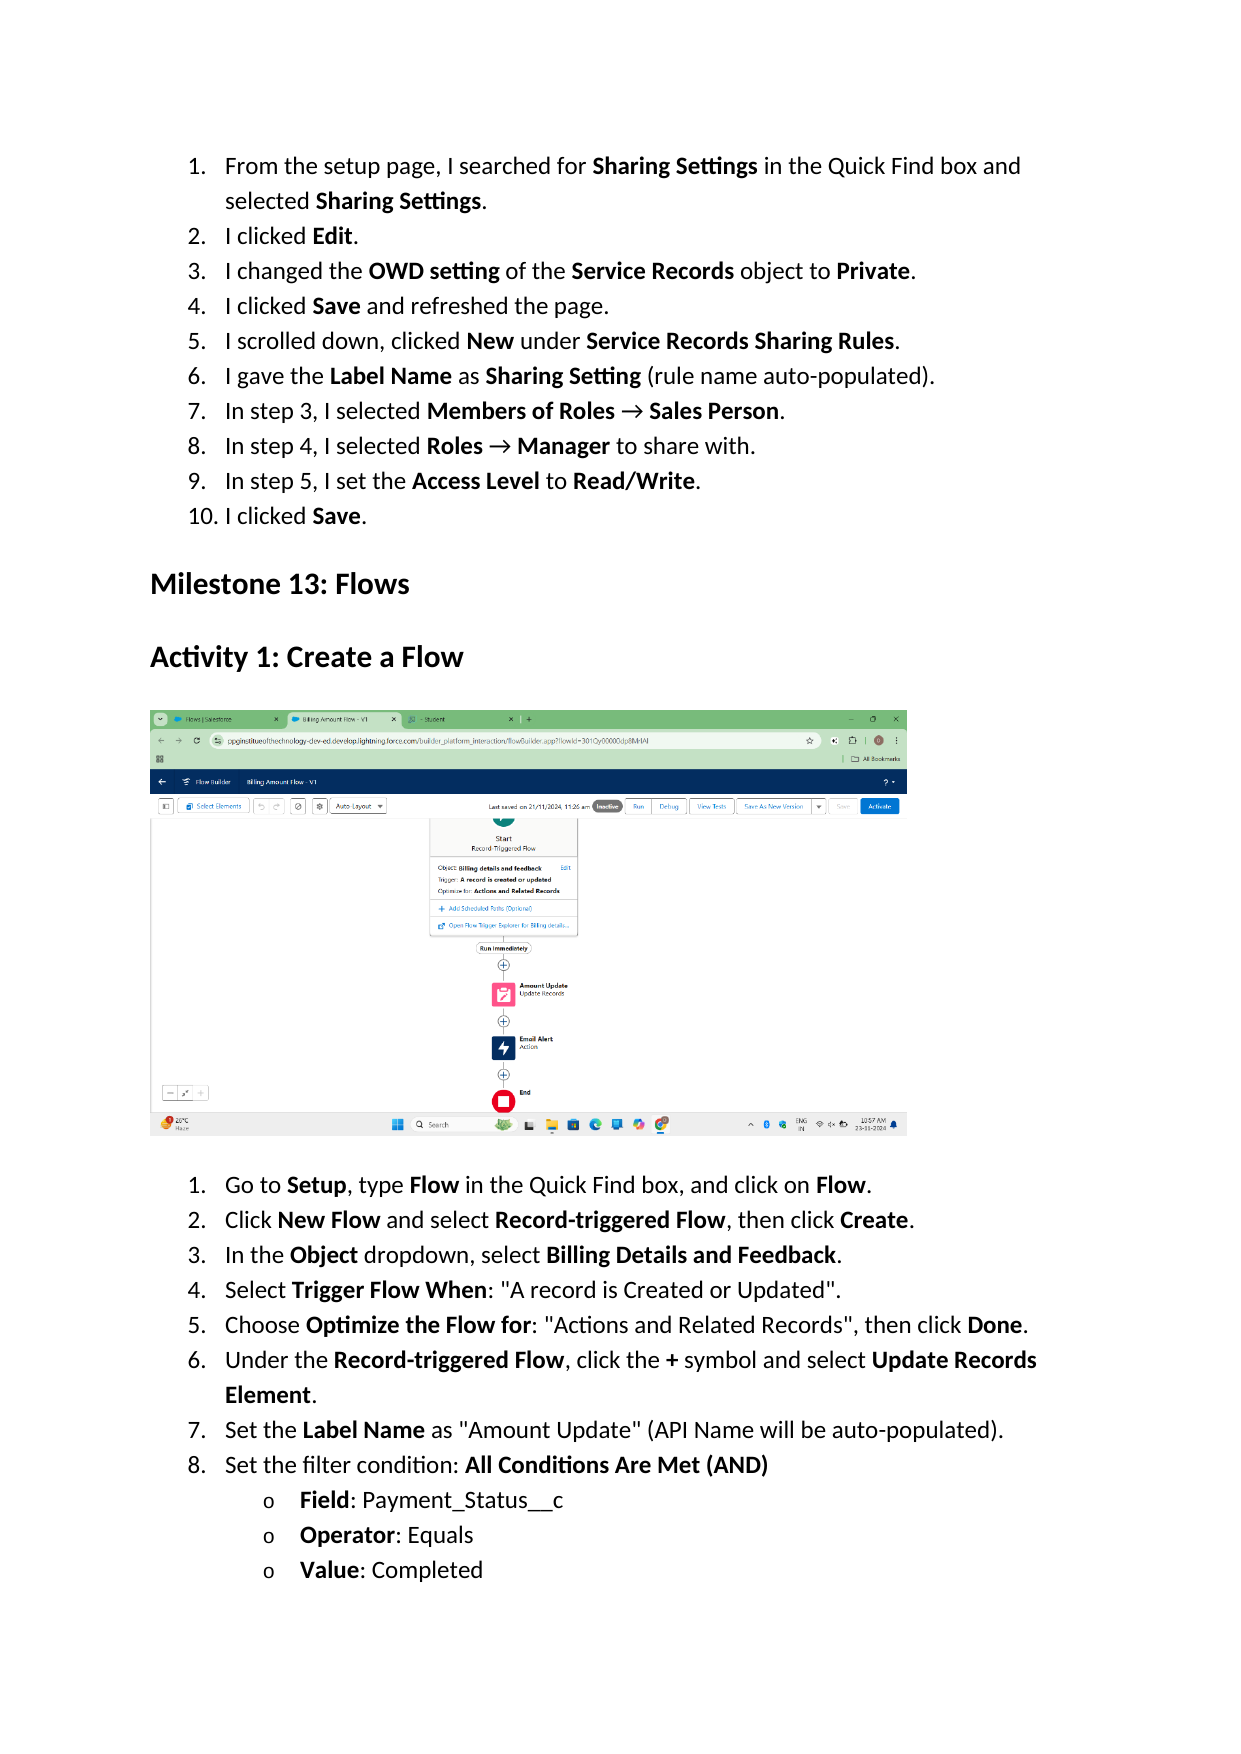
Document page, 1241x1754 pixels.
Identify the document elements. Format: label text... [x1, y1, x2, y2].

list I clicked Edit. [187, 220, 1090, 251]
list I gave the Label Name as Sharing Setting (rule name auto-populated). [187, 360, 1090, 391]
list Go to Setup, type Flow in the Quick Find box, and click on Flow. [187, 1169, 1090, 1199]
list In step 3, I selected Members of Roles → Sales Person. [187, 395, 1090, 426]
list Operator: Equals [262, 1519, 1090, 1549]
list I changed the OWD setting of the Service Records object to Private. [187, 255, 1090, 286]
list In step 4, I selected Roles → Manager to share with. [187, 430, 1090, 461]
list In the Object dropdown, select Billing Details and Feedback. [187, 1239, 1090, 1269]
picture [150, 710, 907, 1136]
text Activity 1: Create a Flow [150, 637, 1090, 675]
list Click New Flow and select Record-triggered Flow, then click Create. [187, 1204, 1090, 1234]
list Under the Record-triggered Flow, click the + symbol and select Update Records Element. [187, 1344, 1090, 1409]
list Choose Optimize the Flow for: "Actions and Related Records", then click Done. [187, 1309, 1090, 1339]
list From the setup page, I searched for Sharing Settings in the Quick Find box and selected Sharing Settings. [187, 150, 1090, 216]
list I clicked Save. [187, 500, 1090, 531]
list I clicked Save and refreshed the page. [187, 290, 1090, 321]
list Value: Completed [262, 1554, 1090, 1584]
list I scrolled down, clicked New under Service Records Sharing Rules. [187, 325, 1090, 356]
list Set the Label Name as "Amount Update" (API Name will be auto-populated). [187, 1414, 1090, 1444]
list Field: Payment_Status__c [262, 1484, 1090, 1514]
list Set the filter condition: All Conditions Are Met (AND) [187, 1449, 1090, 1479]
list In step 5, I set the Access Level to Read/Write. [187, 465, 1090, 496]
text Milestone 13: Flows [150, 564, 1090, 602]
list Select Trigger Flow When: "A record is Created or Updated". [187, 1274, 1090, 1304]
